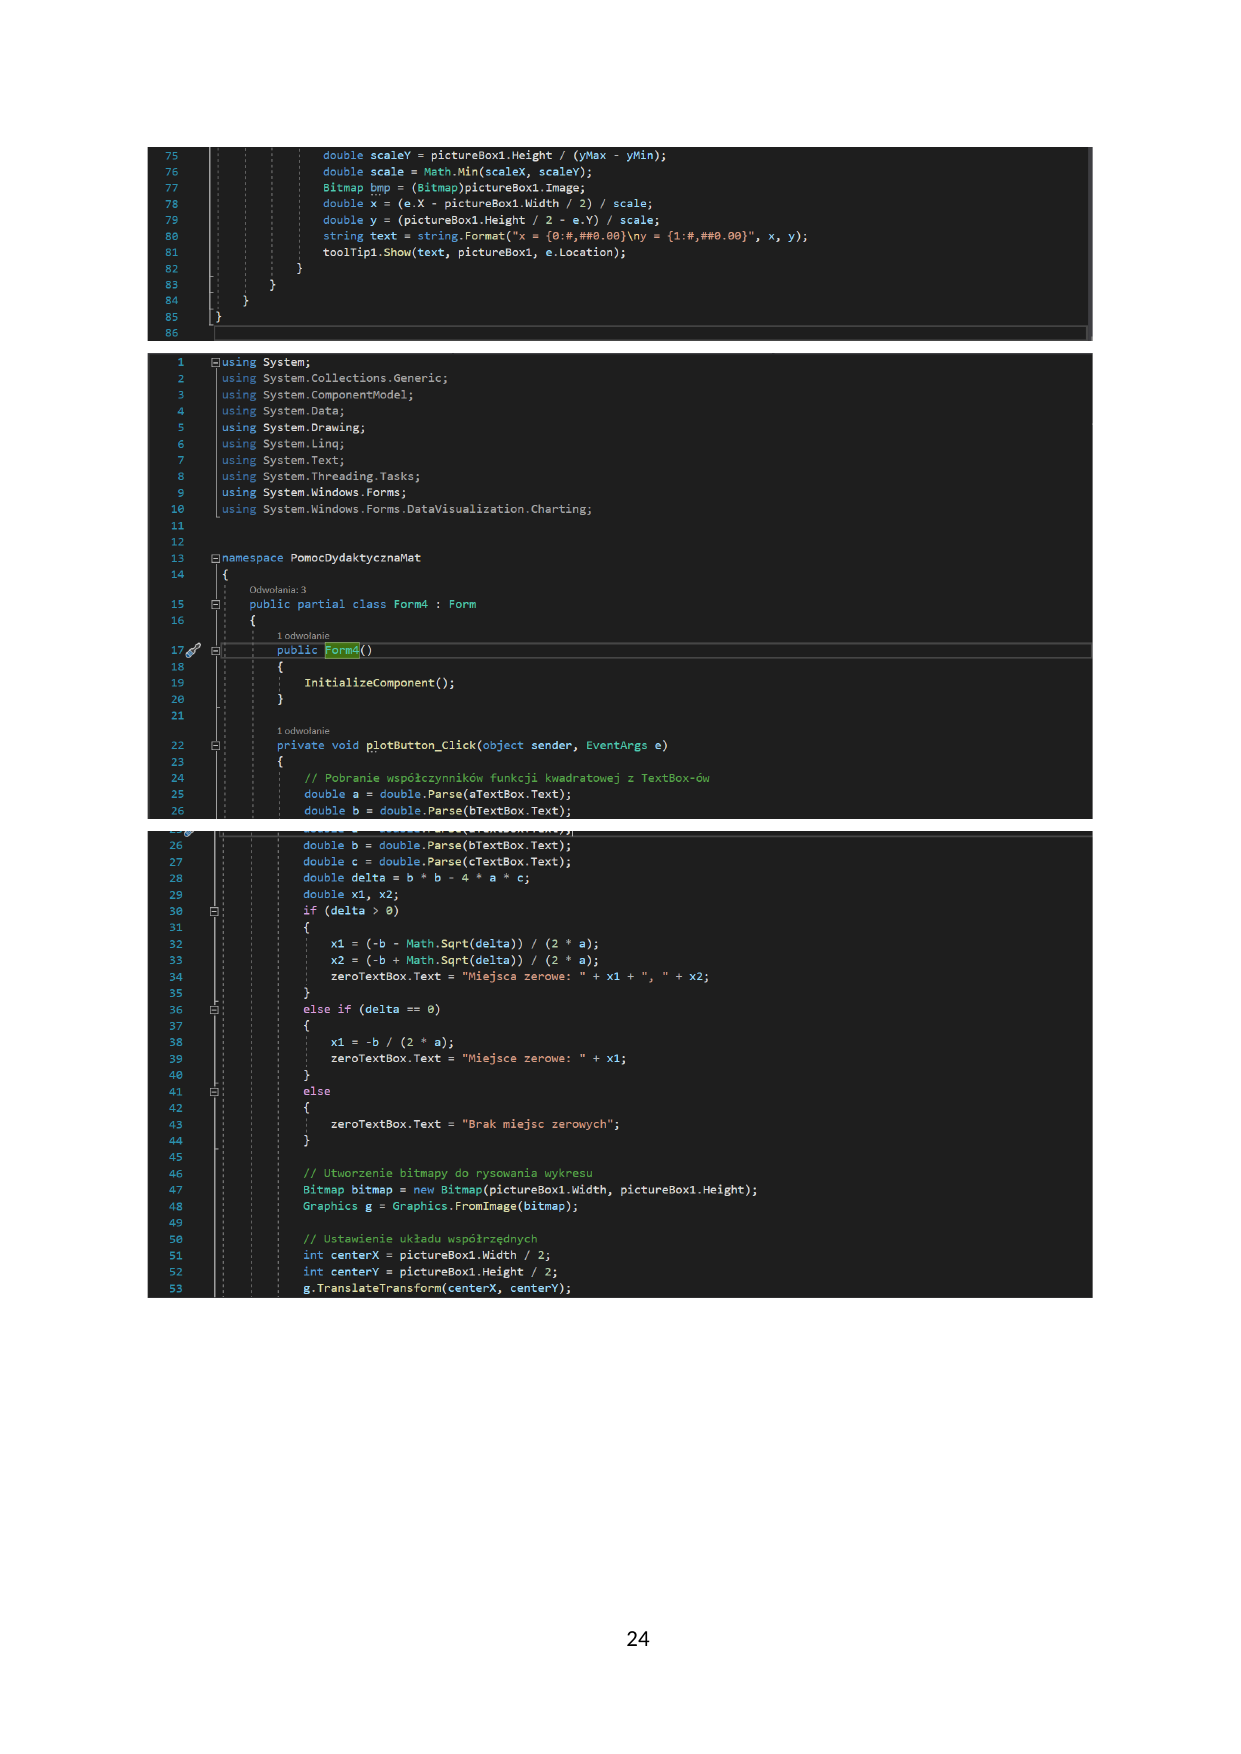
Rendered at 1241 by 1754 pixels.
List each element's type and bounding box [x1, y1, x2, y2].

picture [147, 831, 1093, 1298]
picture [147, 353, 1093, 819]
picture [147, 147, 1093, 341]
